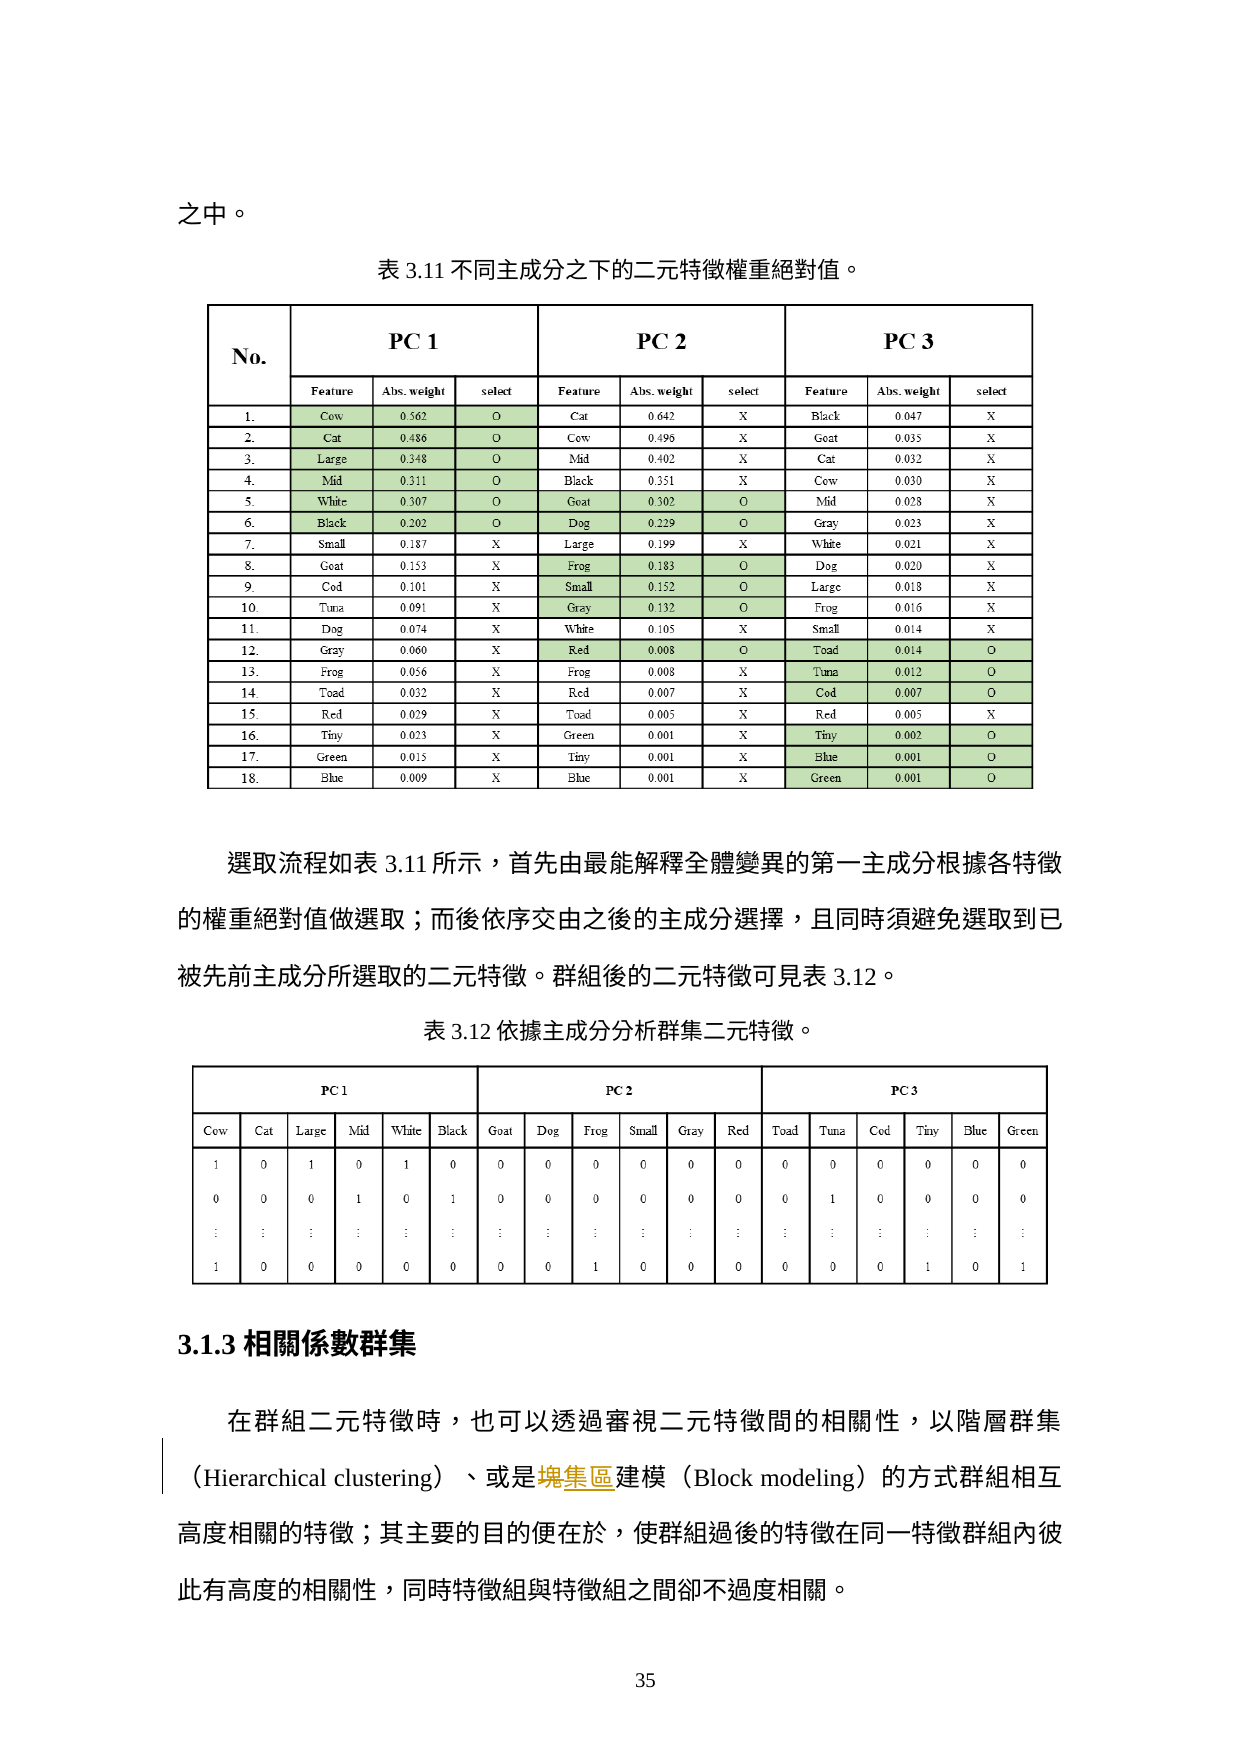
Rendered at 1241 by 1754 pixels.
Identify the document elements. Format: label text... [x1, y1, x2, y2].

picture [206, 303, 1034, 794]
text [177, 194, 1063, 231]
picture [192, 1065, 1049, 1285]
text 在群組二元特徵時，也可以透過審視二元特徵間的相關性，以階層群集（Hierarchical clustering）、或是建模（Block modeling）的方式群組相互高度相關的特徵；其主要的目的便在於，使群組過後的特徵在同一特徵群組內彼此有高度的相關性，同時特徵組與特徵組之間卻不過度相關。 [177, 1401, 1063, 1607]
subtitle 相關係數群集 [177, 1304, 1063, 1379]
